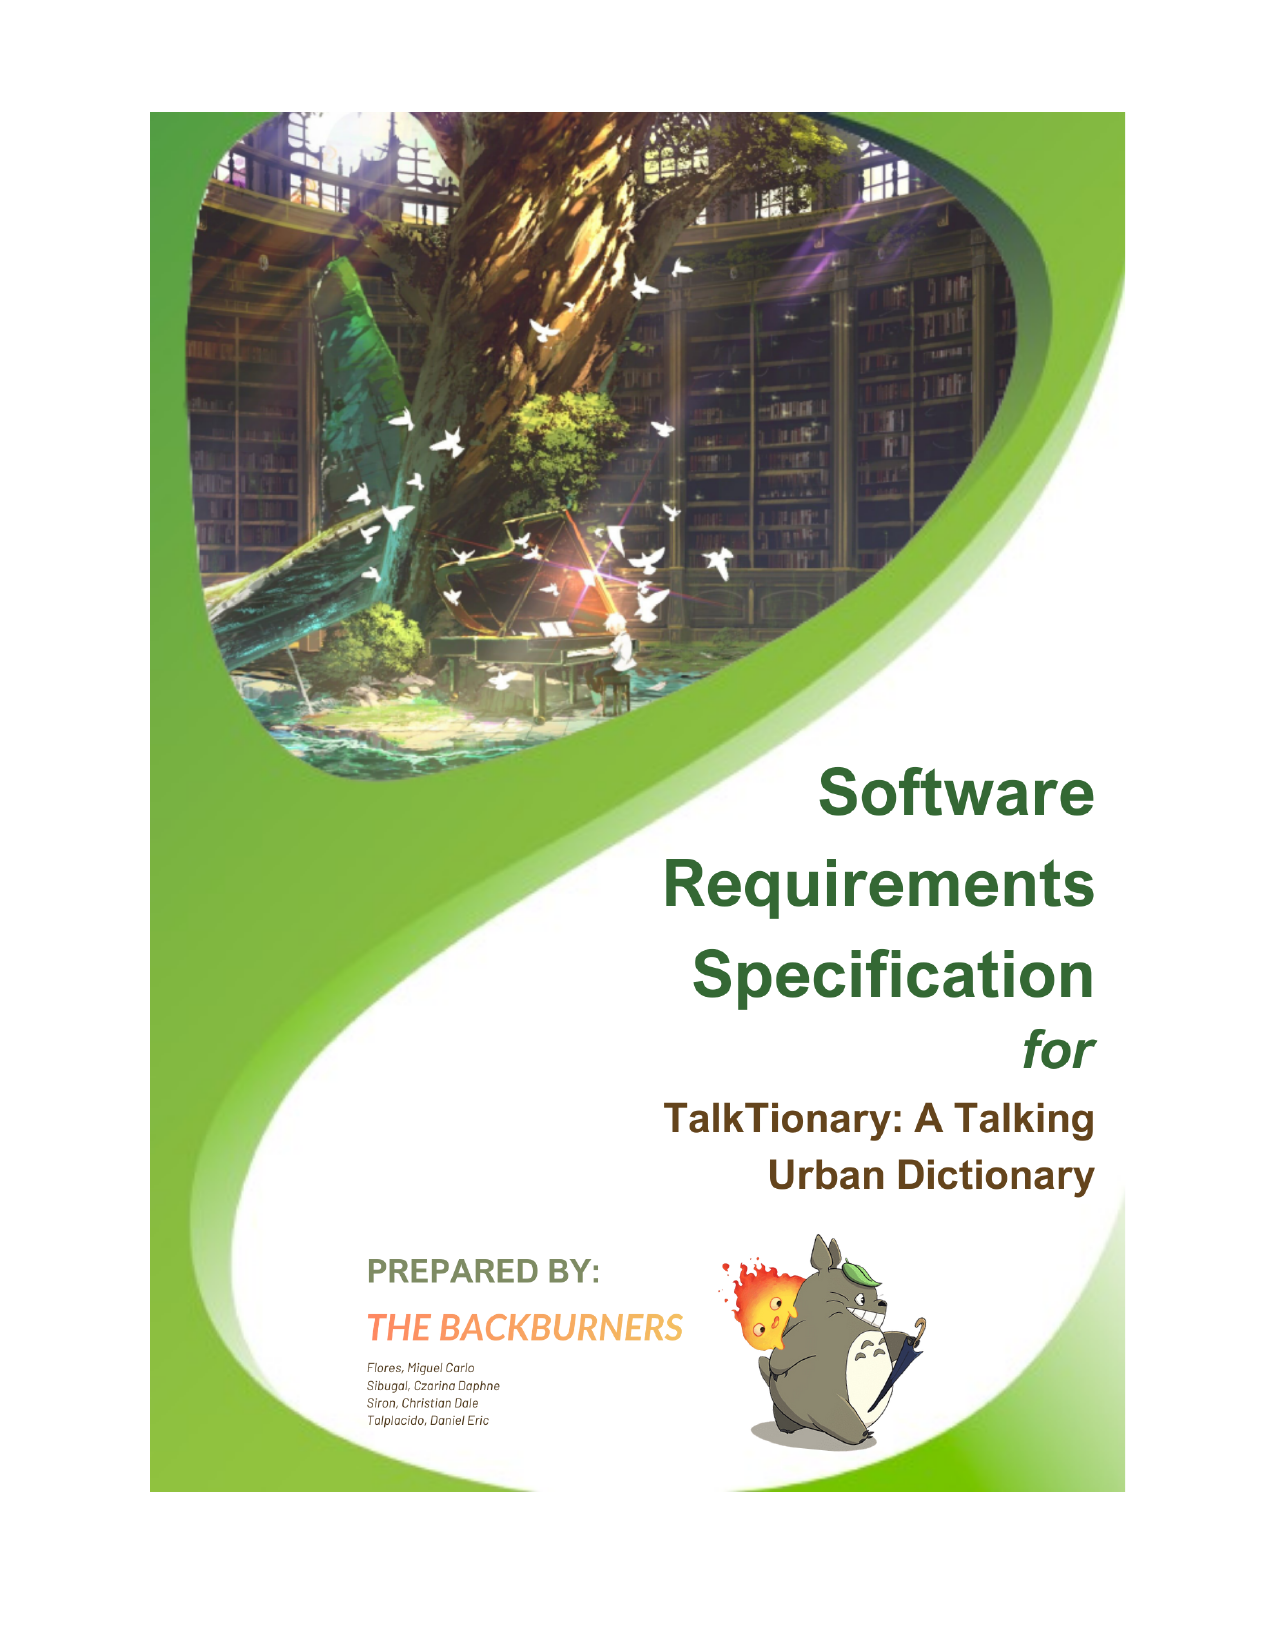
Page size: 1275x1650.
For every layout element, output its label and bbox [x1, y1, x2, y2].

picture [150, 112, 1125, 1492]
